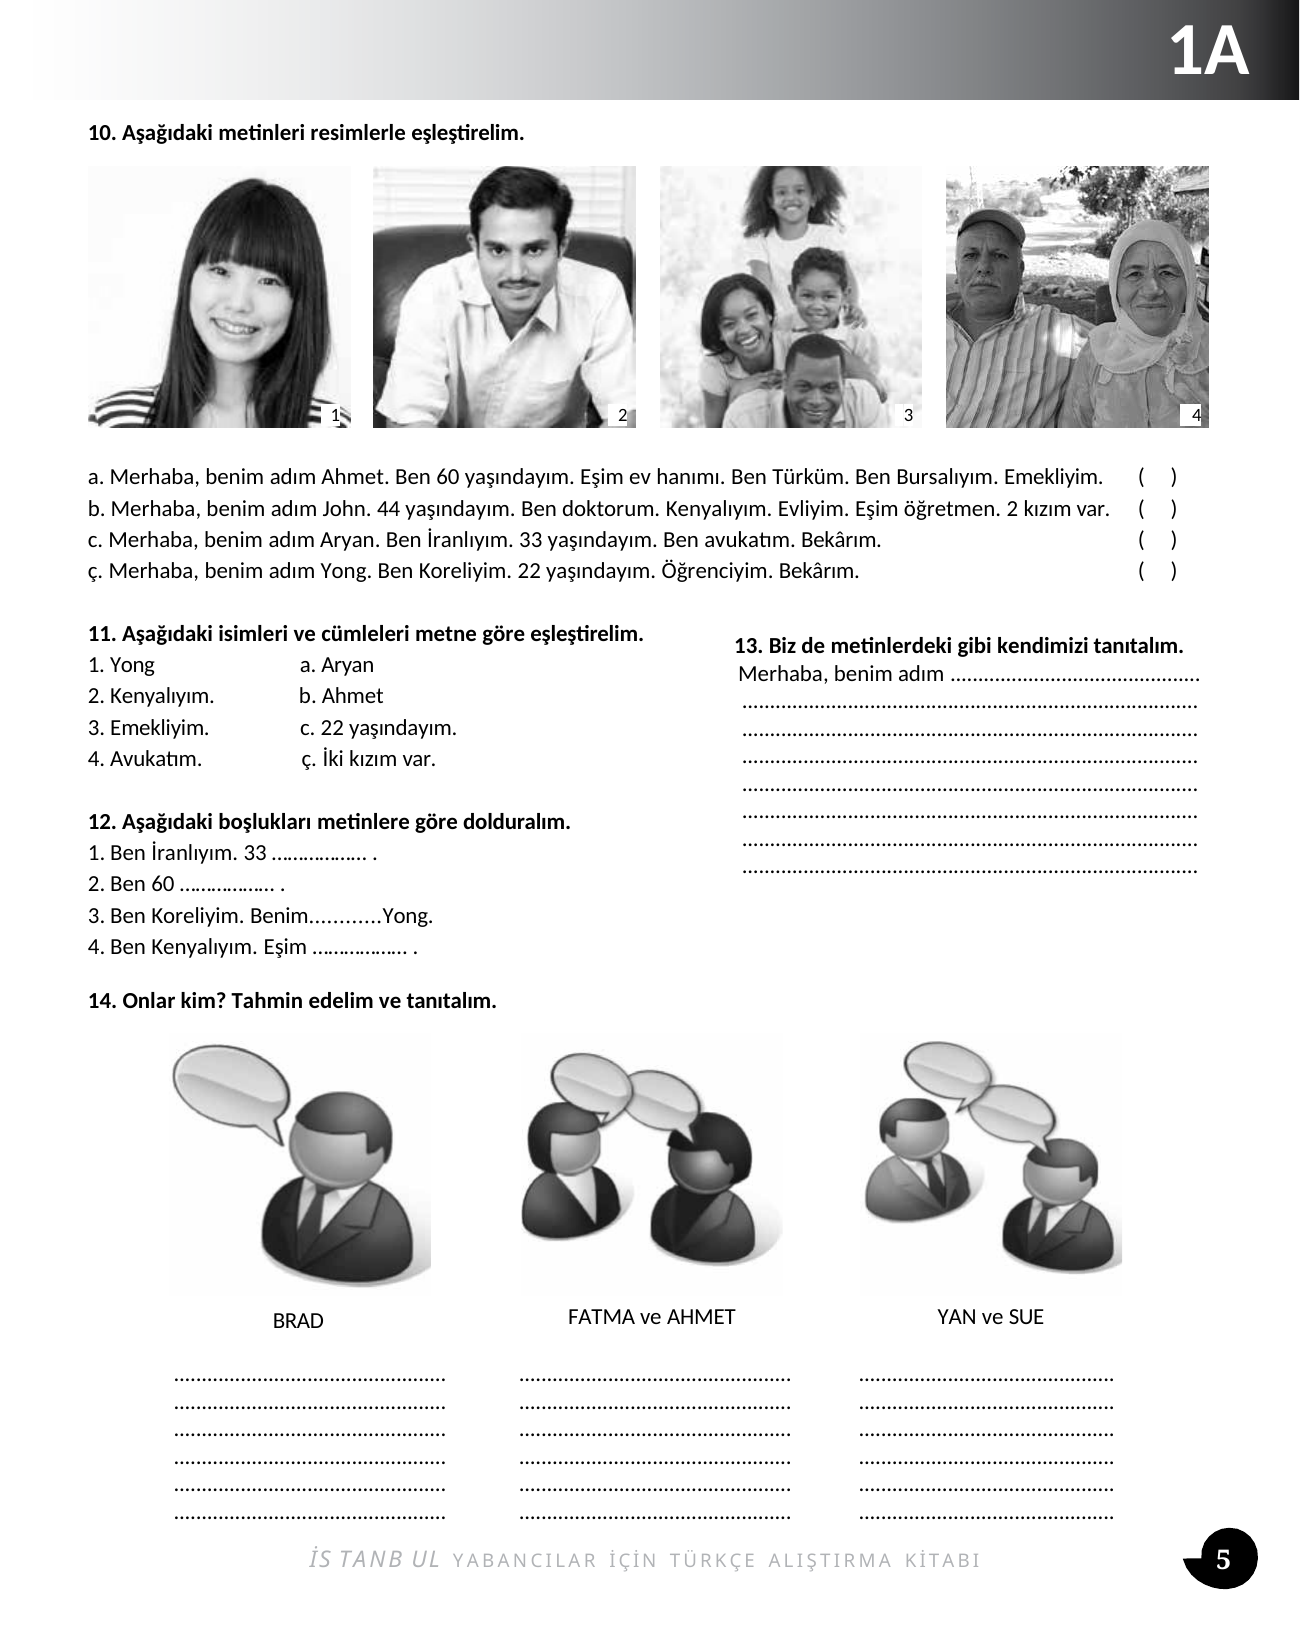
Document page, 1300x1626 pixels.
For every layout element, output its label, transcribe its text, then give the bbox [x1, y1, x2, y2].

text ................................................. ................................................. .............................................. [4, 1470, 1284, 1497]
picture [0, 0, 1300, 100]
text .................................................................................. [671, 797, 1269, 824]
text .................................................................................. [671, 769, 1269, 797]
list Merhaba, benim adım Ahmet. Ben 60 yaşındayım. Eşim ev hanımı. Ben Türküm. Ben Bursalıyım. Emekliyim. ( ) [88, 462, 1284, 491]
list Emekliyim. c. 22 yaşındayım. [88, 713, 644, 741]
text .................................................................................. [671, 714, 1269, 742]
subtitle Aşağıdaki isimleri ve cümleleri metne göre eşleştirelim. [88, 619, 644, 647]
list Kenyalıyım. b. Ahmet [88, 682, 644, 710]
list Merhaba, benim adım Aryan. Ben İranlıyım. 33 yaşındayım. Ben avukatım. Bekârım. ( ) [88, 525, 1284, 553]
picture [946, 166, 1209, 428]
picture [660, 166, 922, 428]
subtitle 14. Onlar kim? Tahmin edelim ve tanıtalım. [88, 986, 644, 1014]
text ................................................. ................................................. .............................................. [4, 1360, 1284, 1387]
text ................................................. ................................................. .............................................. [4, 1497, 1284, 1525]
text .................................................................................. [671, 824, 1269, 852]
text ................................................. ................................................. .............................................. [4, 1415, 1284, 1442]
list Ben İranlıyım. 33 ……………… . [88, 838, 644, 866]
text ................................................. ................................................. .............................................. [4, 1387, 1284, 1415]
list Ben Koreliyim. Benim Yong. [88, 901, 644, 929]
picture [520, 1033, 783, 1296]
picture [168, 1033, 431, 1296]
text Merhaba, benim adım ............................................. [669, 659, 1269, 687]
text 13. Biz de metinlerdeki gibi kendimizi tanıtalım. [656, 631, 1262, 659]
text ç. Merhaba, benim adım Yong. Ben Koreliyim. 22 yaşındayım. Öğrenciyim. Bekârım. ( ) [88, 556, 1284, 584]
subtitle Aşağıdaki boşlukları metinlere göre dolduralım. [88, 807, 644, 835]
list Ben 60 ……………… . [88, 869, 644, 897]
list Yong a. Aryan [88, 650, 644, 678]
text .................................................................................. [671, 687, 1269, 714]
picture [88, 166, 351, 428]
text .................................................................................. [671, 852, 1269, 879]
text ................................................. ................................................. .............................................. [4, 1442, 1284, 1470]
text BRAD FATMA ve AHMET YAN ve SUE [33, 1302, 1284, 1334]
text .................................................................................. [671, 742, 1269, 769]
list Merhaba, benim adım John. 44 yaşındayım. Ben doktorum. Kenyalıyım. Evliyim. Eşim öğretmen. 2 kızım var. ( ) [88, 494, 1284, 522]
picture [860, 1033, 1123, 1296]
list Avukatım. ç. İki kızım var. [88, 744, 644, 772]
picture [373, 166, 636, 428]
subtitle Aşağıdaki metinleri resimlerle eşleştirelim. [88, 118, 1284, 146]
list Ben Kenyalıyım. Eşim ……………… . [88, 932, 644, 960]
